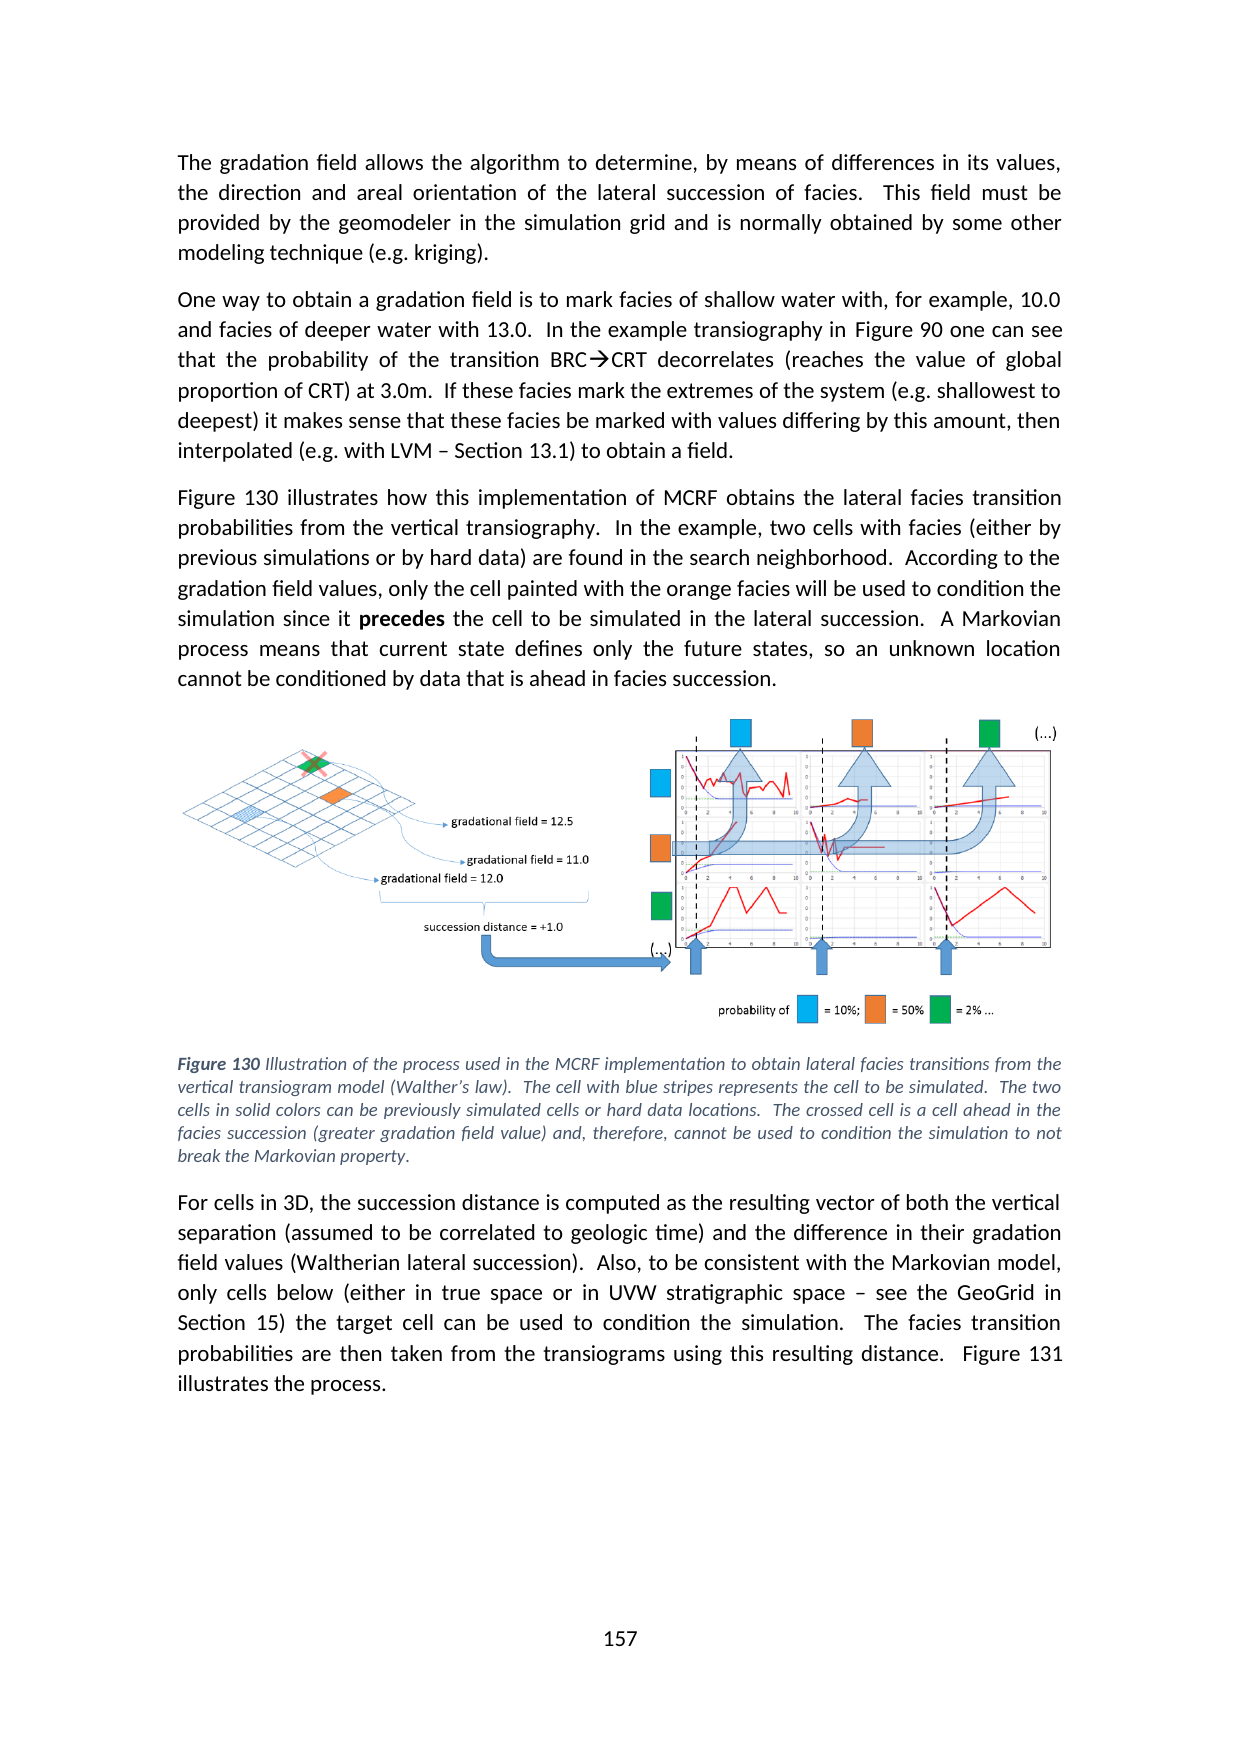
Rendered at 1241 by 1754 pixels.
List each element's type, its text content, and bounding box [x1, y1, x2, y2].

text For cells in 3D, the succession distance is computed as the resulting vector of both the vertical separation (assumed to be correlated to geologic time) and the difference in their gradation field values (Waltherian lateral succession). Also, to be consistent with the Markovian model, only cells below (either in true space or in UVW stratigraphic space – see the GeoGrid in Section 15) the target cell can be used to condition the simulation. The facies transition probabilities are then taken from the transiograms using this resulting distance. Figure 131 illustrates the process. [177, 1188, 1063, 1397]
text One way to obtain a gradation field is to mark facies of shallow water with, for example, 10.0 and facies of deeper water with 13.0. In the example transiography in Figure 90 one can see that the probability of the transition BRCCRT decorrelates (reaches the value of global proportion of CRT) at 3.0m. If these facies mark the extremes of the system (e.g. shallowest to deepest) it makes sense that these facies be marked with values differing by this amount, then interpolated (e.g. with LVM – Section 13.1) to obtain a field. [177, 285, 1063, 464]
text Figure 130 Illustration of the process used in the MCRF implementation to obtain lateral facies transitions from the vertical transiogram model (Walther’s law). The cell with blue stripes represents the cell to be simulated. The two cells in solid colors can be previously simulated cells or hard data locations. The crossed cell is a cell ahead in the facies succession (greater gradation field value) and, therefore, cannot be used to condition the simulation to not break the Markovian property. [177, 1052, 1063, 1167]
text Figure 130 illustrates how this implementation of MCRF obtains the lateral facies transition probabilities from the vertical transiography. In the example, two cells with facies (either by previous simulations or by hard data) are found in the search neighborhood. According to the gradation field values, only the cell painted with the orange facies will be used to condition the simulation since it precedes the cell to be simulated in the lateral succession. A Markovian process means that current state defines only the future states, so an unknown location cannot be conditioned by data that is ahead in facies succession. [177, 483, 1063, 692]
picture [177, 711, 1061, 1034]
text The gradation field allows the algorithm to determine, by means of differences in its values, the direction and areal orientation of the lateral succession of facies. This field must be provided by the geomodeler in the simulation grid and is normally obtained by some other modeling technique (e.g. kriging). [177, 148, 1063, 266]
